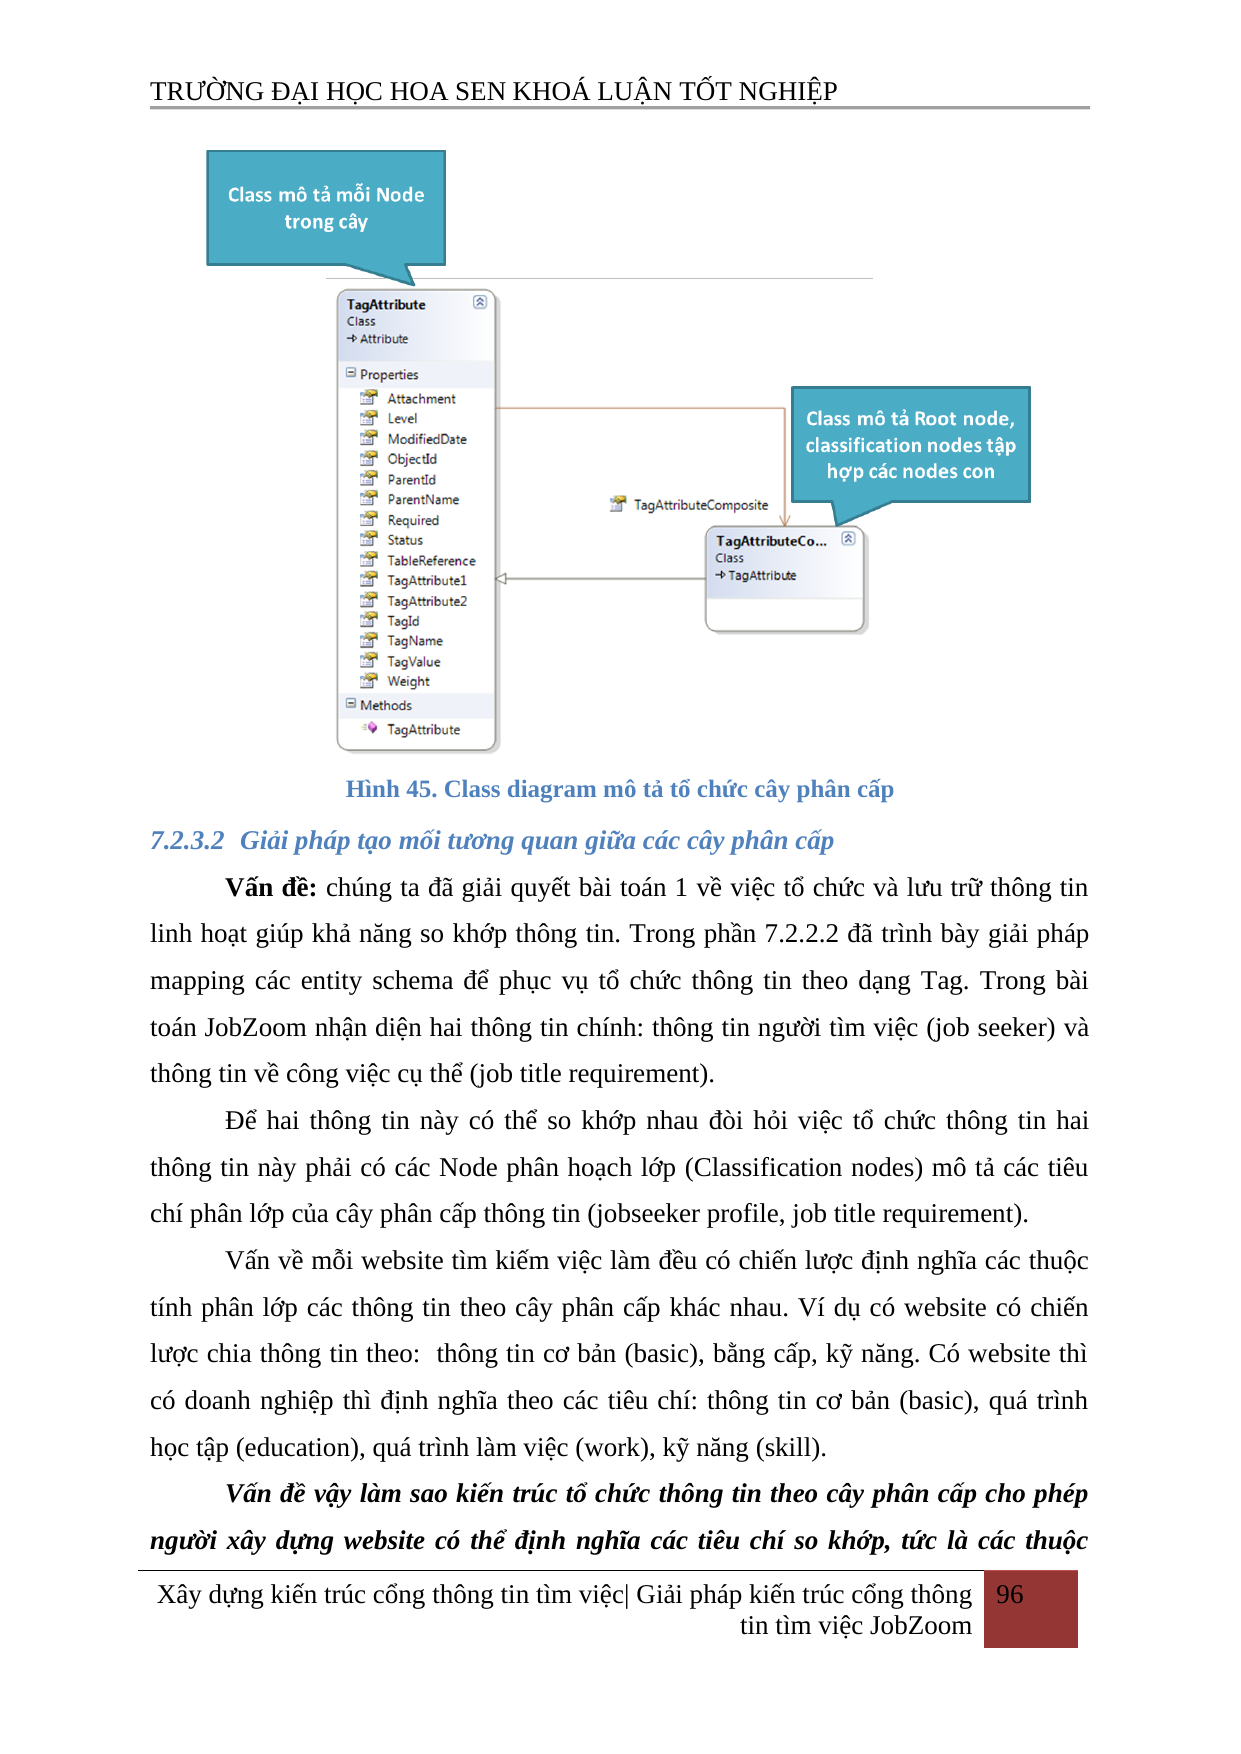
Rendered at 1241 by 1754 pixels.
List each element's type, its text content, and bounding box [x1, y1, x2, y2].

text Vấn đề: chúng ta đã giải quyết bài toán 1 về việc tổ chức và lưu trữ thông tin linh hoạt giúp khả năng so khớp thông tin. Trong phần 7.2.2.2 đã trình bày giải pháp mapping các entity schema để phục vụ tổ chức thông tin theo dạng Tag. Trong bài toán JobZoom nhận diện hai thông tin chính: thông tin người tìm việc (job seeker) và thông tin về công việc cụ thể (job title requirement). [150, 871, 1090, 1088]
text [150, 1477, 1090, 1555]
picture [206, 150, 1034, 759]
text Vấn về mỗi website tìm kiếm việc làm đều có chiến lược định nghĩa các thuộc tính phân lớp các thông tin theo cây phân cấp khác nhau. Ví dụ có website có chiến lược chia thông tin theo: thông tin cơ bản (basic), bằng cấp, kỹ năng. Có website thì có doanh nghiệp thì định nghĩa theo các tiêu chí: thông tin cơ bản (basic), quá trình học tập (education), quá trình làm việc (work), kỹ năng (skill). [150, 1244, 1090, 1462]
text Hình 45. Class diagram mô tả tổ chức cây phân cấp [150, 774, 1090, 803]
subtitle Giải pháp tạo mối tương quan giữa các cây phân cấp [150, 824, 1090, 855]
text Để hai thông tin này có thể so khớp nhau đòi hỏi việc tổ chức thông tin hai thông tin này phải có các Node phân hoạch lớp (Classification nodes) mô tả các tiêu chí phân lớp của cây phân cấp thông tin (jobseeker profile, job title requirement). [150, 1104, 1090, 1228]
